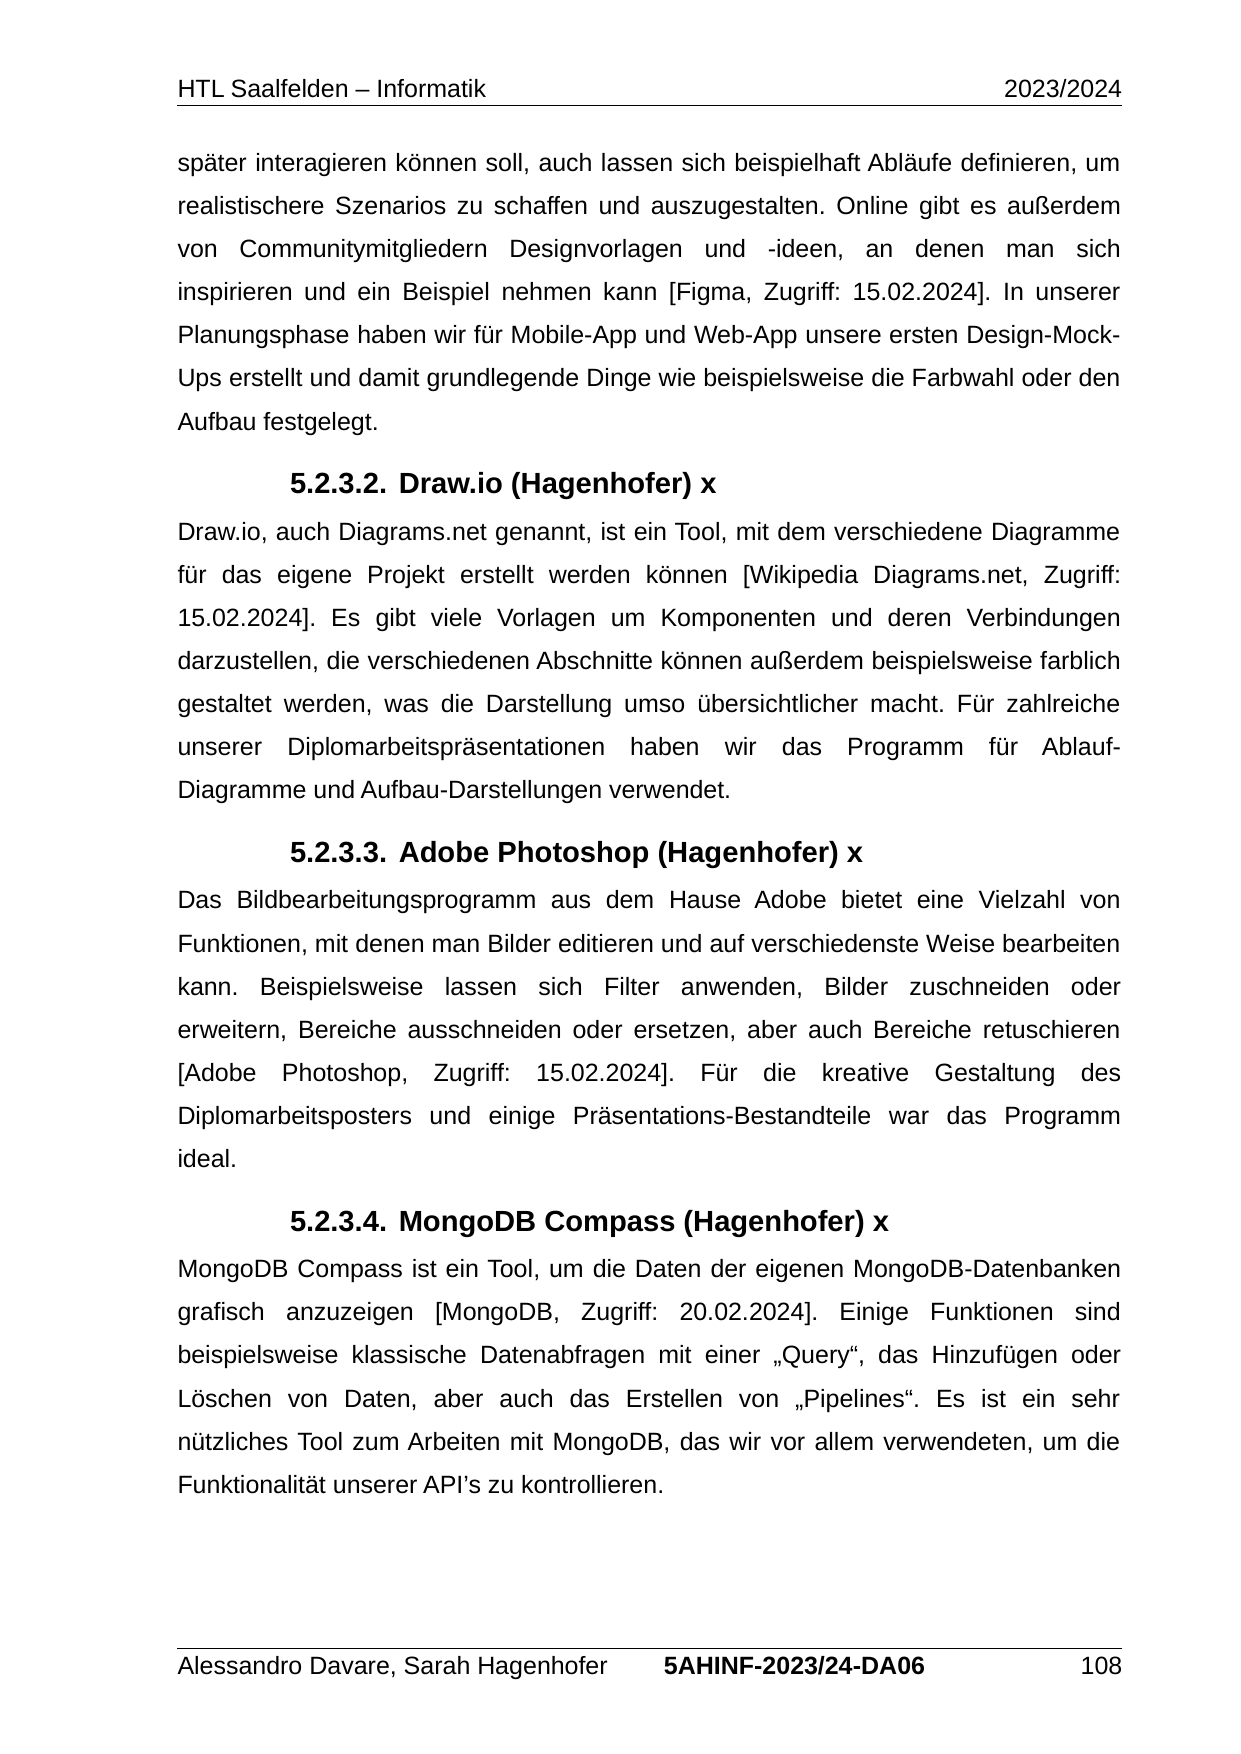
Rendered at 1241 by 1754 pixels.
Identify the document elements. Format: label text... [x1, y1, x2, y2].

subtitle Adobe Photoshop (Hagenhofer) x [290, 835, 1122, 869]
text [177, 148, 1122, 435]
subtitle Draw.io (Hagenhofer) x [290, 466, 1122, 500]
subtitle MongoDB Compass (Hagenhofer) x [290, 1204, 1122, 1237]
text Draw.io, auch Diagrams.net genannt, ist ein Tool, mit dem verschiedene Diagramme für das eigene Projekt erstellt werden können [Wikipedia Diagrams.net, Zugriff: 15.02.2024]. Es gibt viele Vorlagen um Komponenten und deren Verbindungen darzustellen, die verschiedenen Abschnitte können außerdem beispielsweise farblich gestaltet werden, was die Darstellung umso übersichtlicher macht. Für zahlreiche unserer Diplomarbeitspräsentationen haben wir das Programm für Ablauf-Diagramme und Aufbau-Darstellungen verwendet. [177, 517, 1122, 804]
text Das Bildbearbeitungsprogramm aus dem Hause Adobe bietet eine Vielzahl von Funktionen, mit denen man Bilder editieren und auf verschiedenste Weise bearbeiten kann. Beispielsweise lassen sich Filter anwenden, Bilder zuschneiden oder erweitern, Bereiche ausschneiden oder ersetzen, aber auch Bereiche retuschieren [Adobe Photoshop, Zugriff: 15.02.2024]. Für die kreative Gestaltung des Diplomarbeitsposters und einige Präsentations-Bestandteile war das Programm ideal. [177, 885, 1122, 1173]
text MongoDB Compass ist ein Tool, um die Daten der eigenen MongoDB-Datenbanken grafisch anzuzeigen [MongoDB, Zugriff: 20.02.2024]. Einige Funktionen sind beispielsweise klassische Datenabfragen mit einer „Query“, das Hinzufügen oder Löschen von Daten, aber auch das Erstellen von „Pipelines“. Es ist ein sehr nützliches Tool zum Arbeiten mit MongoDB, das wir vor allem verwendeten, um die Funktionalität unserer API’s zu kontrollieren. [177, 1254, 1122, 1499]
